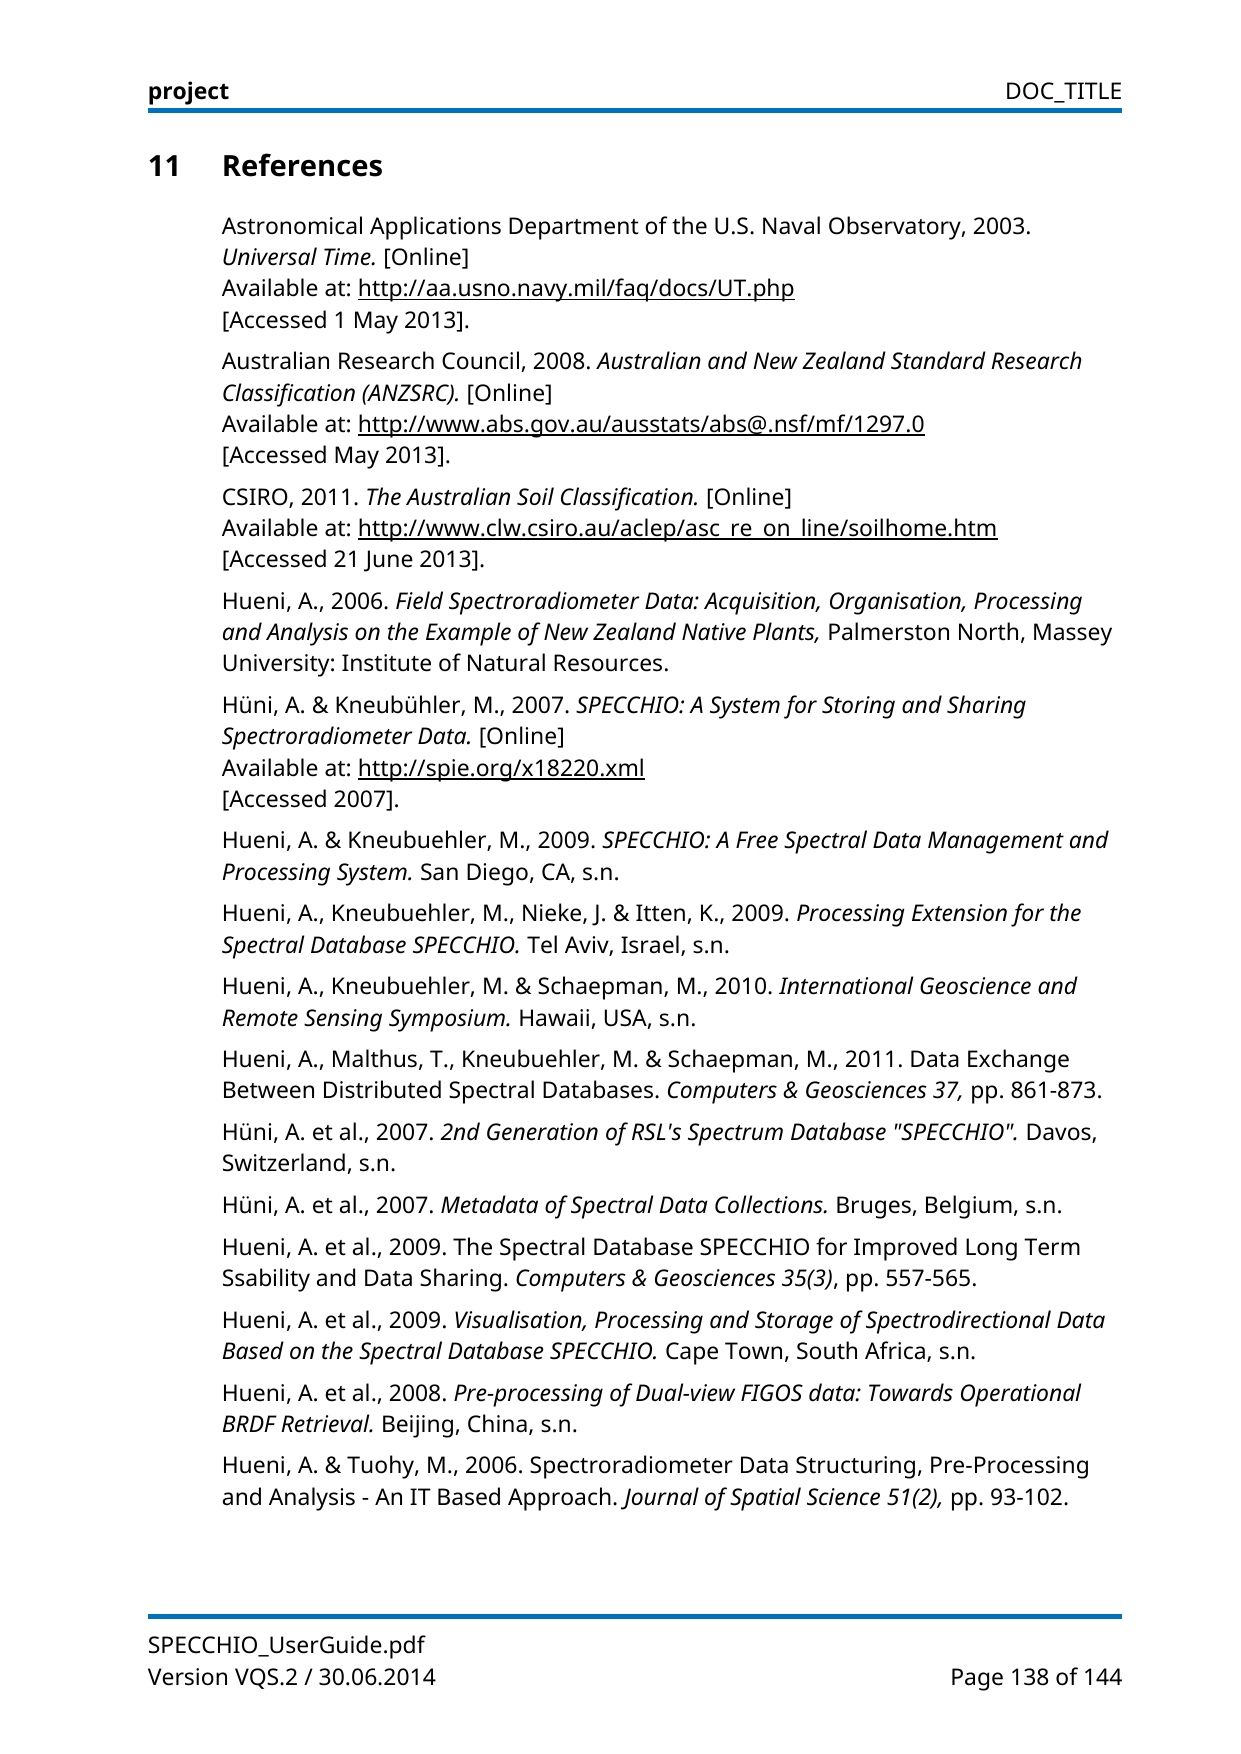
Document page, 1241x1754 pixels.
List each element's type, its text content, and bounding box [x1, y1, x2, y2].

text Hueni, A. & Tuohy, M., 2006. Spectroradiometer Data Structuring, Pre-Processing and Analysis - An IT Based Approach. Journal of Spatial Science 51(2), pp. 93-102. [222, 1449, 1122, 1512]
text Hueni, A., 2006. Field Spectroradiometer Data: Acquisition, Organisation, Processing and Analysis on the Example of New Zealand Native Plants, Palmerston North, Massey University: Institute of Natural Resources. [222, 585, 1122, 679]
text Hüni, A. et al., 2007. Metadata of Spectral Data Collections. Bruges, Belgium, s.n. [222, 1189, 1122, 1220]
text Hüni, A. & Kneubühler, M., 2007. SPECCHIO: A System for Storing and Sharing Spectroradiometer Data. [Online] Available at: http://spie.org/x18220.xml [Accessed 2007]. [222, 689, 1122, 814]
text Australian Research Council, 2008. Australian and New Zealand Standard Research Classification (ANZSRC). [Online] Available at: http://www.abs.gov.au/ausstats/abs@.nsf/mf/1297.0 [Accessed May 2013]. [222, 345, 1122, 470]
text Hueni, A., Kneubuehler, M., Nieke, J. & Itten, K., 2009. Processing Extension for the Spectral Database SPECCHIO. Tel Aviv, Israel, s.n. [222, 897, 1122, 960]
text Hueni, A., Kneubuehler, M. & Schaepman, M., 2010. International Geoscience and Remote Sensing Symposium. Hawaii, USA, s.n. [222, 970, 1122, 1033]
text Hüni, A. et al., 2007. 2nd Generation of RSL's Spectrum Database "SPECCHIO". Davos, Switzerland, s.n. [222, 1116, 1122, 1179]
text CSIRO, 2011. The Australian Soil Classification. [Online] Available at: http://www.clw.csiro.au/aclep/asc_re_on_line/soilhome.htm [Accessed 21 June 2013]. [222, 481, 1122, 574]
subtitle References [148, 145, 1122, 185]
text Hueni, A. & Kneubuehler, M., 2009. SPECCHIO: A Free Spectral Data Management and Processing System. San Diego, CA, s.n. [222, 824, 1122, 887]
text Hueni, A. et al., 2008. Pre-processing of Dual-view FIGOS data: Towards Operational BRDF Retrieval. Beijing, China, s.n. [222, 1377, 1122, 1439]
text Astronomical Applications Department of the U.S. Naval Observatory, 2003. Universal Time. [Online] Available at: http://aa.usno.navy.mil/faq/docs/UT.php [Accessed 1 May 2013]. [222, 210, 1122, 335]
text Hueni, A. et al., 2009. The Spectral Database SPECCHIO for Improved Long Term Ssability and Data Sharing. Computers & Geosciences 35(3), pp. 557-565. [222, 1231, 1122, 1293]
text Hueni, A. et al., 2009. Visualisation, Processing and Storage of Spectrodirectional Data Based on the Spectral Database SPECCHIO. Cape Town, South Africa, s.n. [222, 1304, 1122, 1366]
text Hueni, A., Malthus, T., Kneubuehler, M. & Schaepman, M., 2011. Data Exchange Between Distributed Spectral Databases. Computers & Geosciences 37, pp. 861-873. [222, 1043, 1122, 1106]
